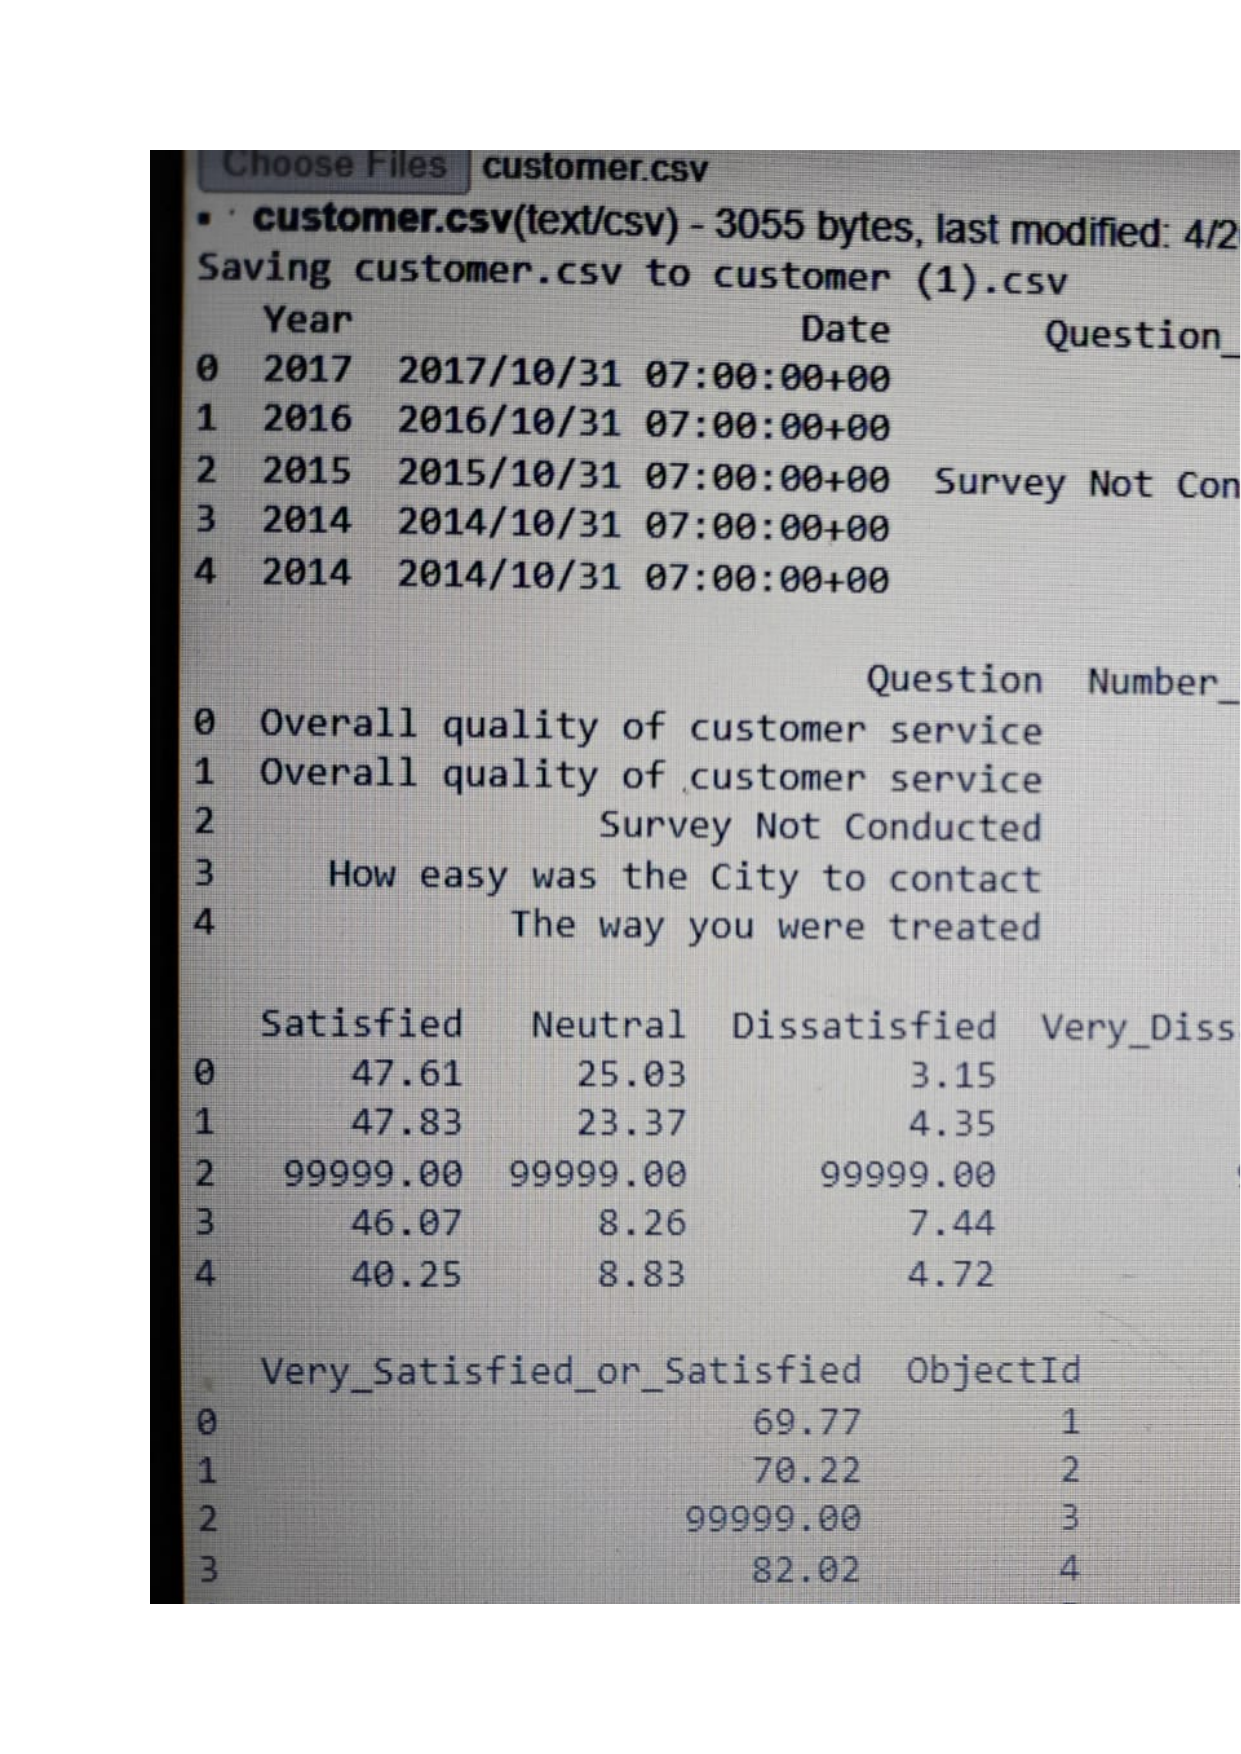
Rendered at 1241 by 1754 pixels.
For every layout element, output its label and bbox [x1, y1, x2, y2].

picture [150, 150, 1241, 1604]
